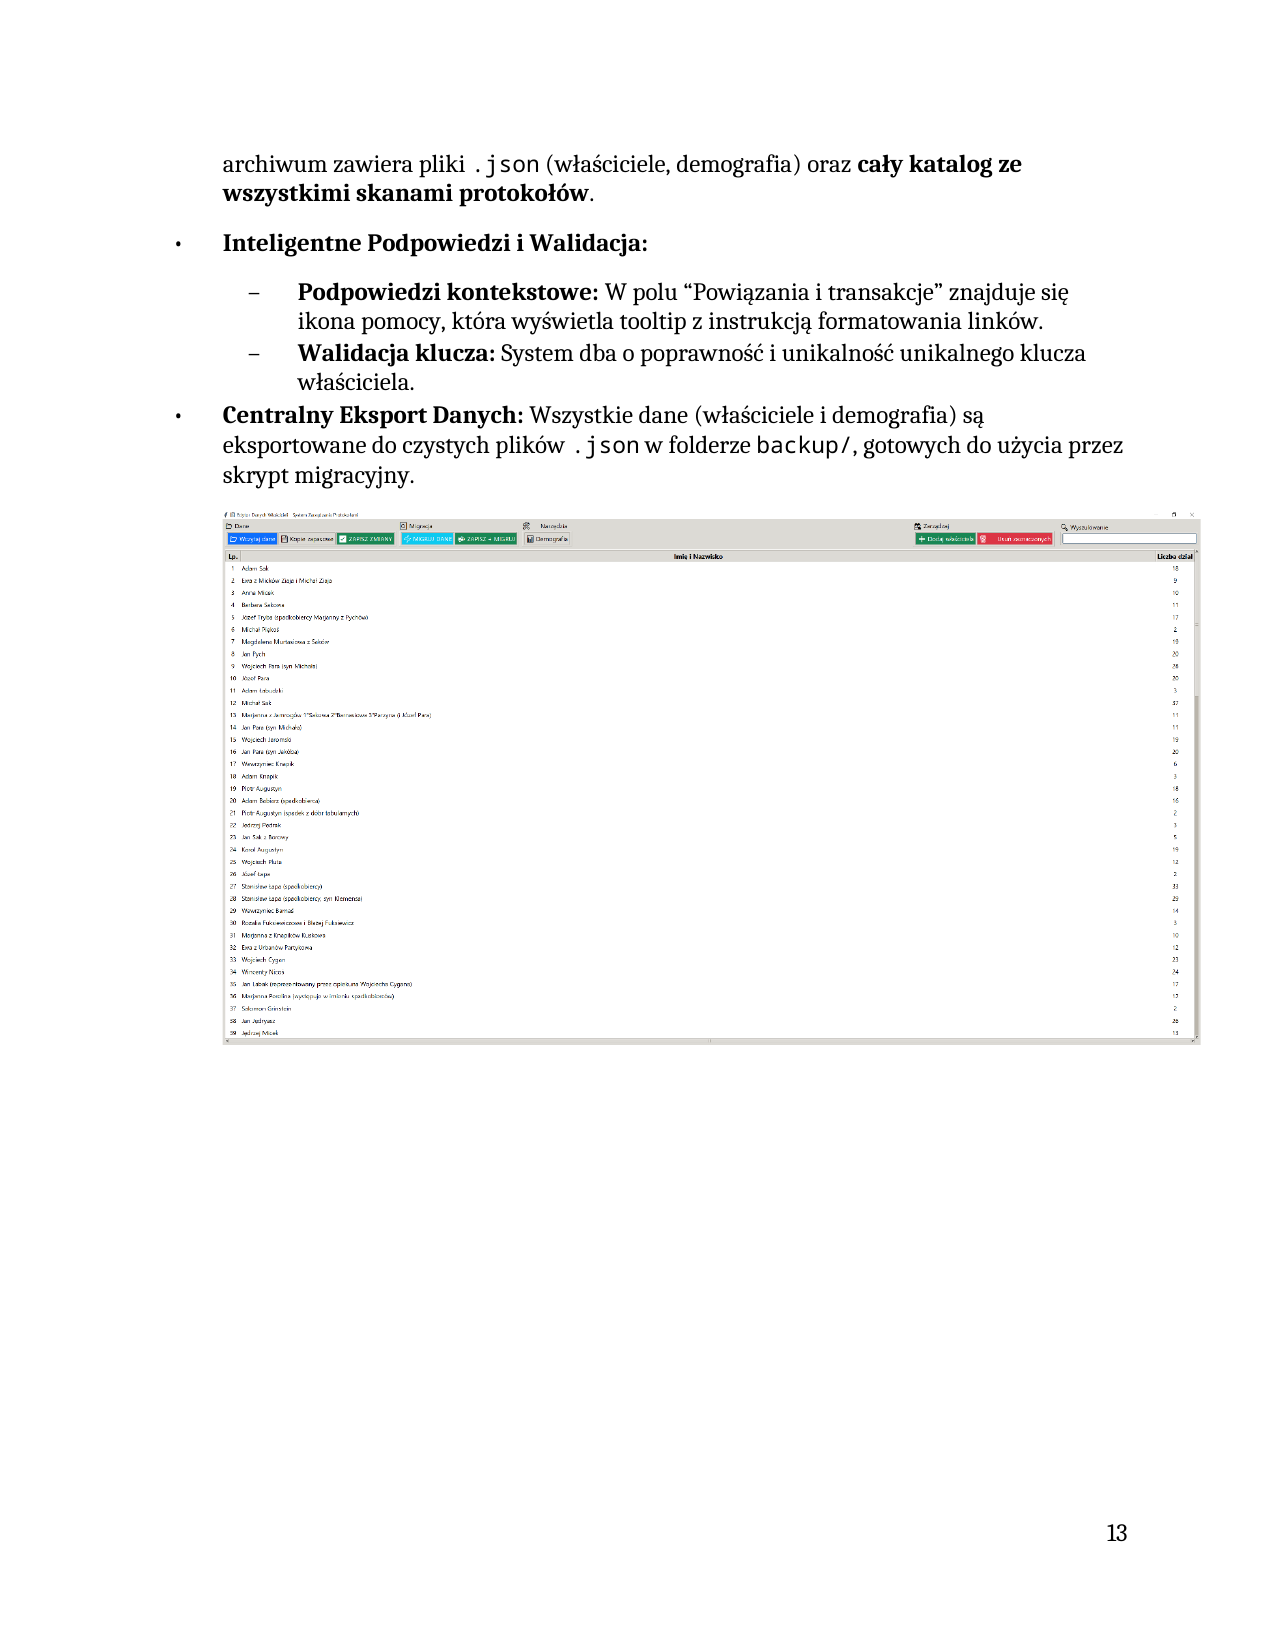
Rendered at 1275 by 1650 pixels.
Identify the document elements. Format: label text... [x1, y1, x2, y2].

list Inteligentne Podpowiedzi i Walidacja: [173, 228, 1127, 257]
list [173, 148, 1127, 208]
picture [222, 510, 1201, 1045]
list Walidacja klucza: System dba o poprawność i unikalność unikalnego klucza właściciela. [248, 339, 1127, 397]
list Centralny Eksport Danych: Wszystkie dane (właściciele i demografia) są eksportowane do czystych plików .json w folderze backup/, gotowych do użycia przez skrypt migracyjny. [173, 401, 1127, 489]
list Podpowiedzi kontekstowe: W polu “Powiązania i transakcje” znajduje się ikona pomocy, która wyświetla tooltip z instrukcją formatowania linków. [248, 278, 1127, 336]
